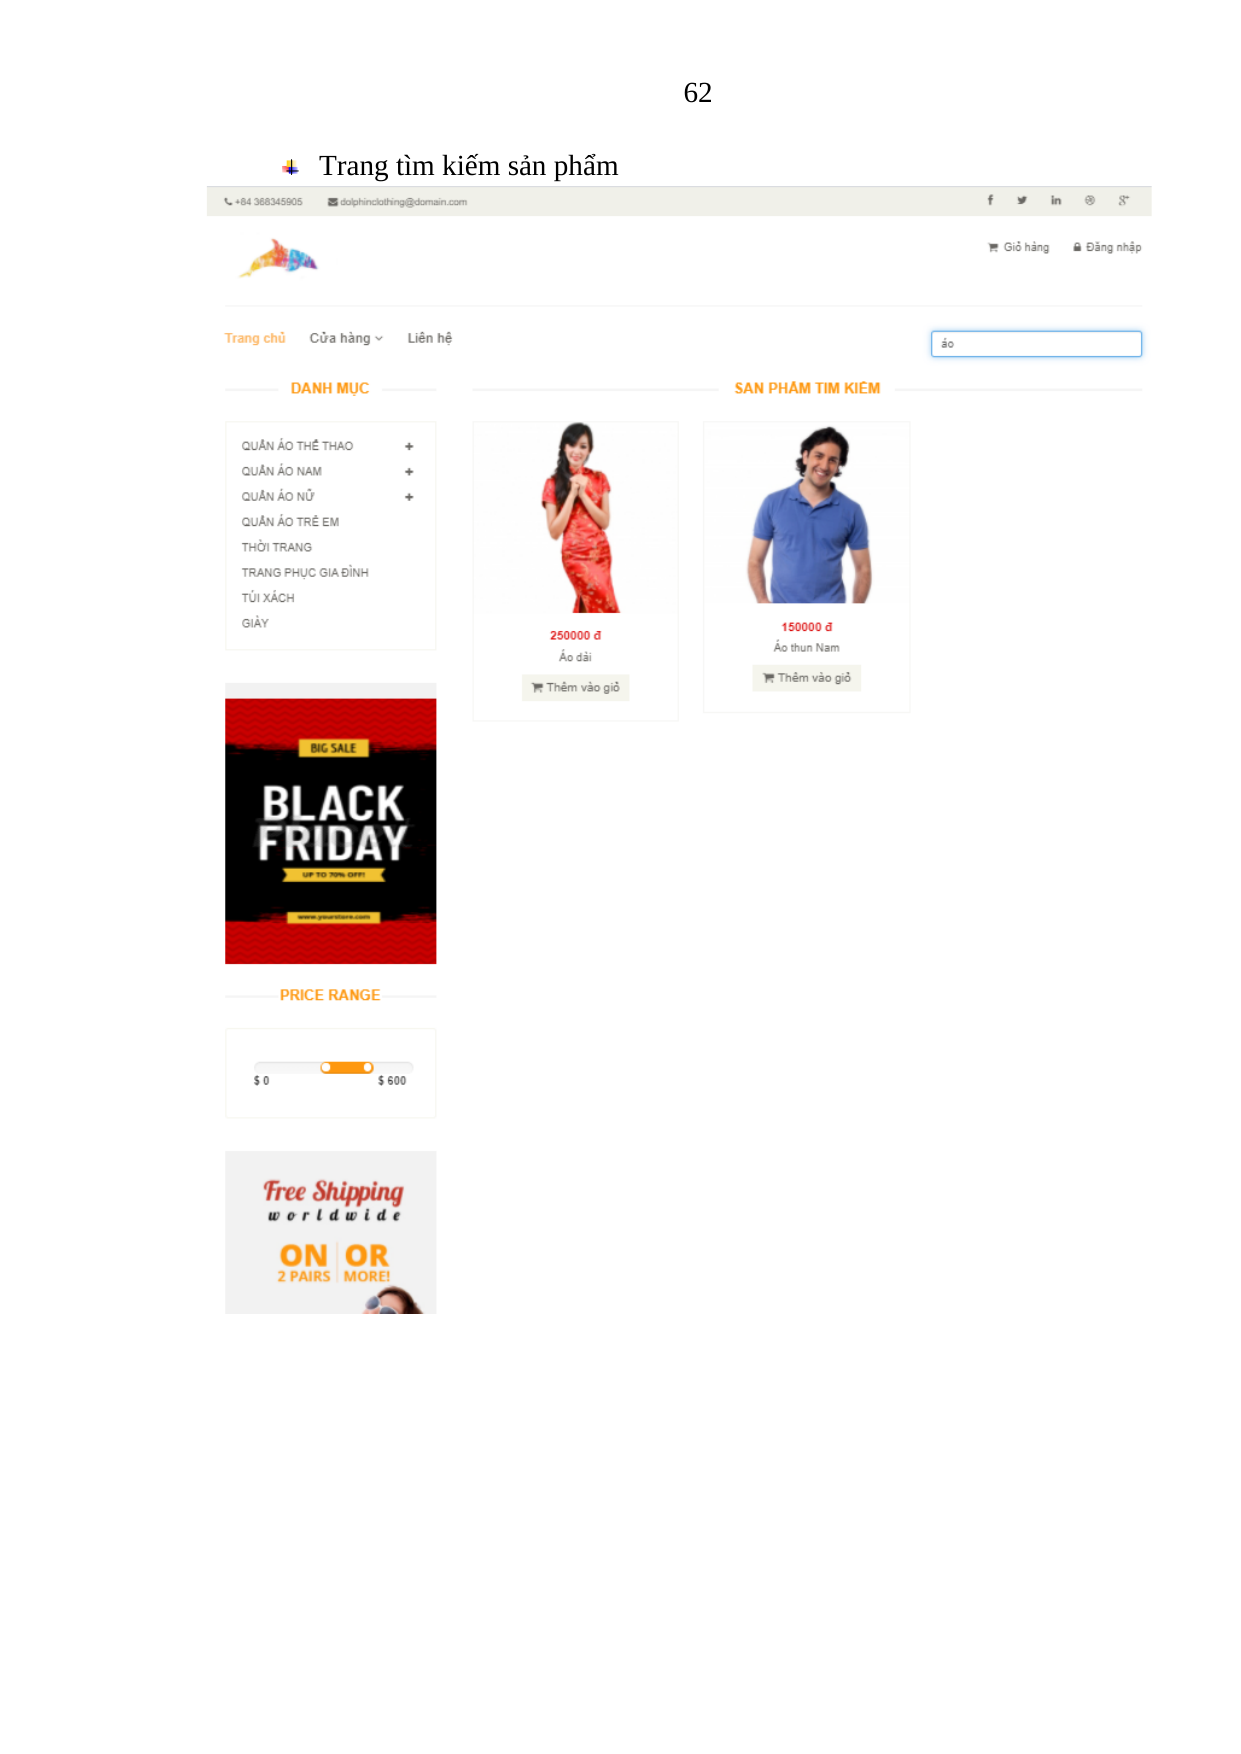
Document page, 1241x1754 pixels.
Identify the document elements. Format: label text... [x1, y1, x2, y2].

list Trang tìm kiếm sản phẩm [281, 148, 1152, 181]
picture [206, 186, 1152, 1314]
picture [282, 158, 299, 175]
